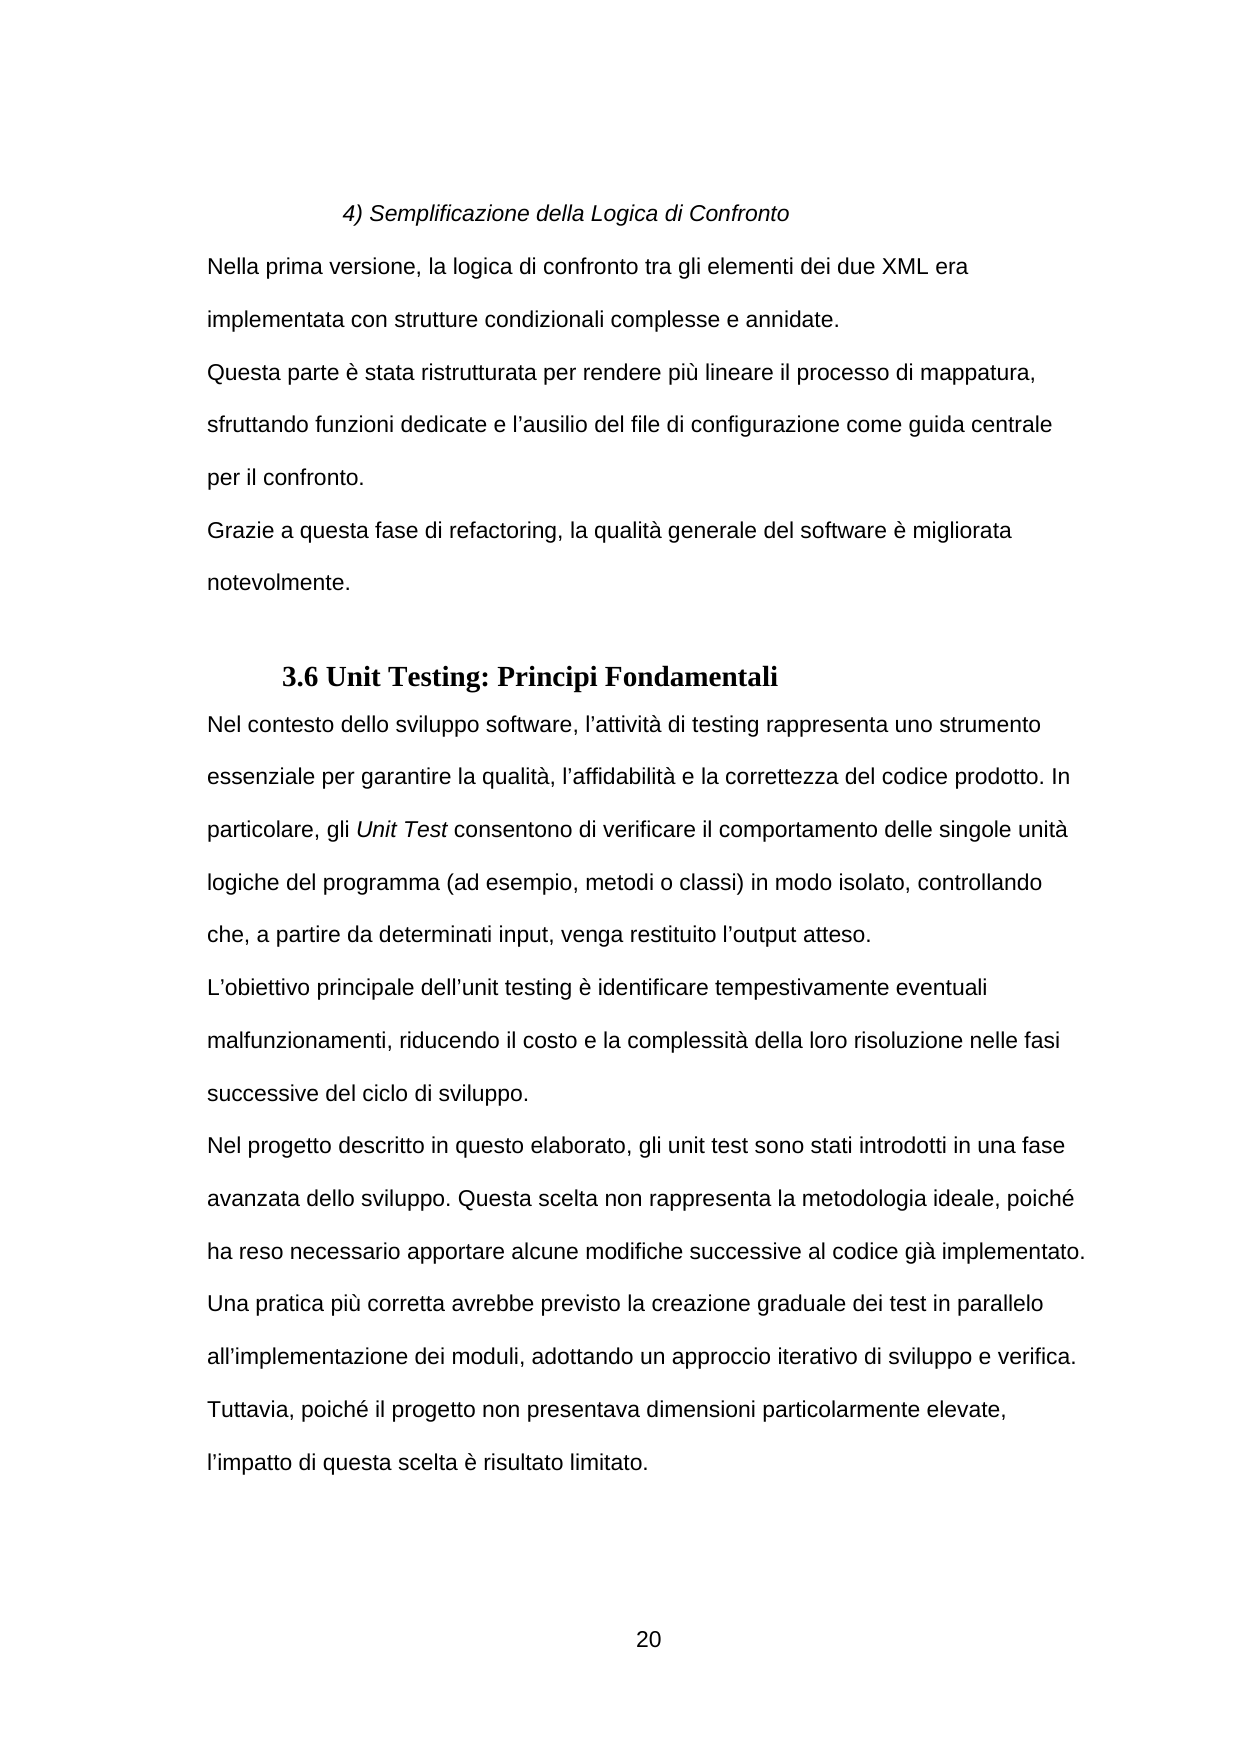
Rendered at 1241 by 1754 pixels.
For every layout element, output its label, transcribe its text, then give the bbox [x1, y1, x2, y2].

text Nel contesto dello sviluppo software, l’attività di testing rappresenta uno strumento essenziale per garantire la qualità, l’affidabilità e la correttezza del codice prodotto. In particolare, gli Unit Test consentono di verificare il comportamento delle singole unità logiche del programma (ad esempio, metodi o classi) in modo isolato, controllando che, a partire da determinati input, venga restituito l’output atteso. [207, 711, 1090, 948]
subtitle 3.6 Unit Testing: Principi Fondamentali [207, 659, 1090, 693]
text Grazie a questa fase di refactoring, la qualità generale del software è migliorata notevolmente. [207, 517, 1090, 596]
text 4) Semplificazione della Logica di Confronto Nella prima versione, la logica di confronto tra gli elementi dei due XML era implementata con strutture condizionali complesse e annidate. Questa parte è stata ristrutturata per rendere più lineare il processo di mappatura, sfruttando funzioni dedicate e l’ausilio del file di configurazione come guida centrale per il confronto. [207, 200, 1090, 490]
text L’obiettivo principale dell’unit testing è identificare tempestivamente eventuali malfunzionamenti, riducendo il costo e la complessità della loro risoluzione nelle fasi successive del ciclo di sviluppo. Nel progetto descritto in questo elaborato, gli unit test sono stati introdotti in una fase avanzata dello sviluppo. Questa scelta non rappresenta la metodologia ideale, poiché ha reso necessario apportare alcune modifiche successive al codice già implementato. Una pratica più corretta avrebbe previsto la creazione graduale dei test in parallelo all’implementazione dei moduli, adottando un approccio iterativo di sviluppo e verifica. Tuttavia, poiché il progetto non presentava dimensioni particolarmente elevate, l’impatto di questa scelta è risultato limitato. [207, 974, 1090, 1475]
